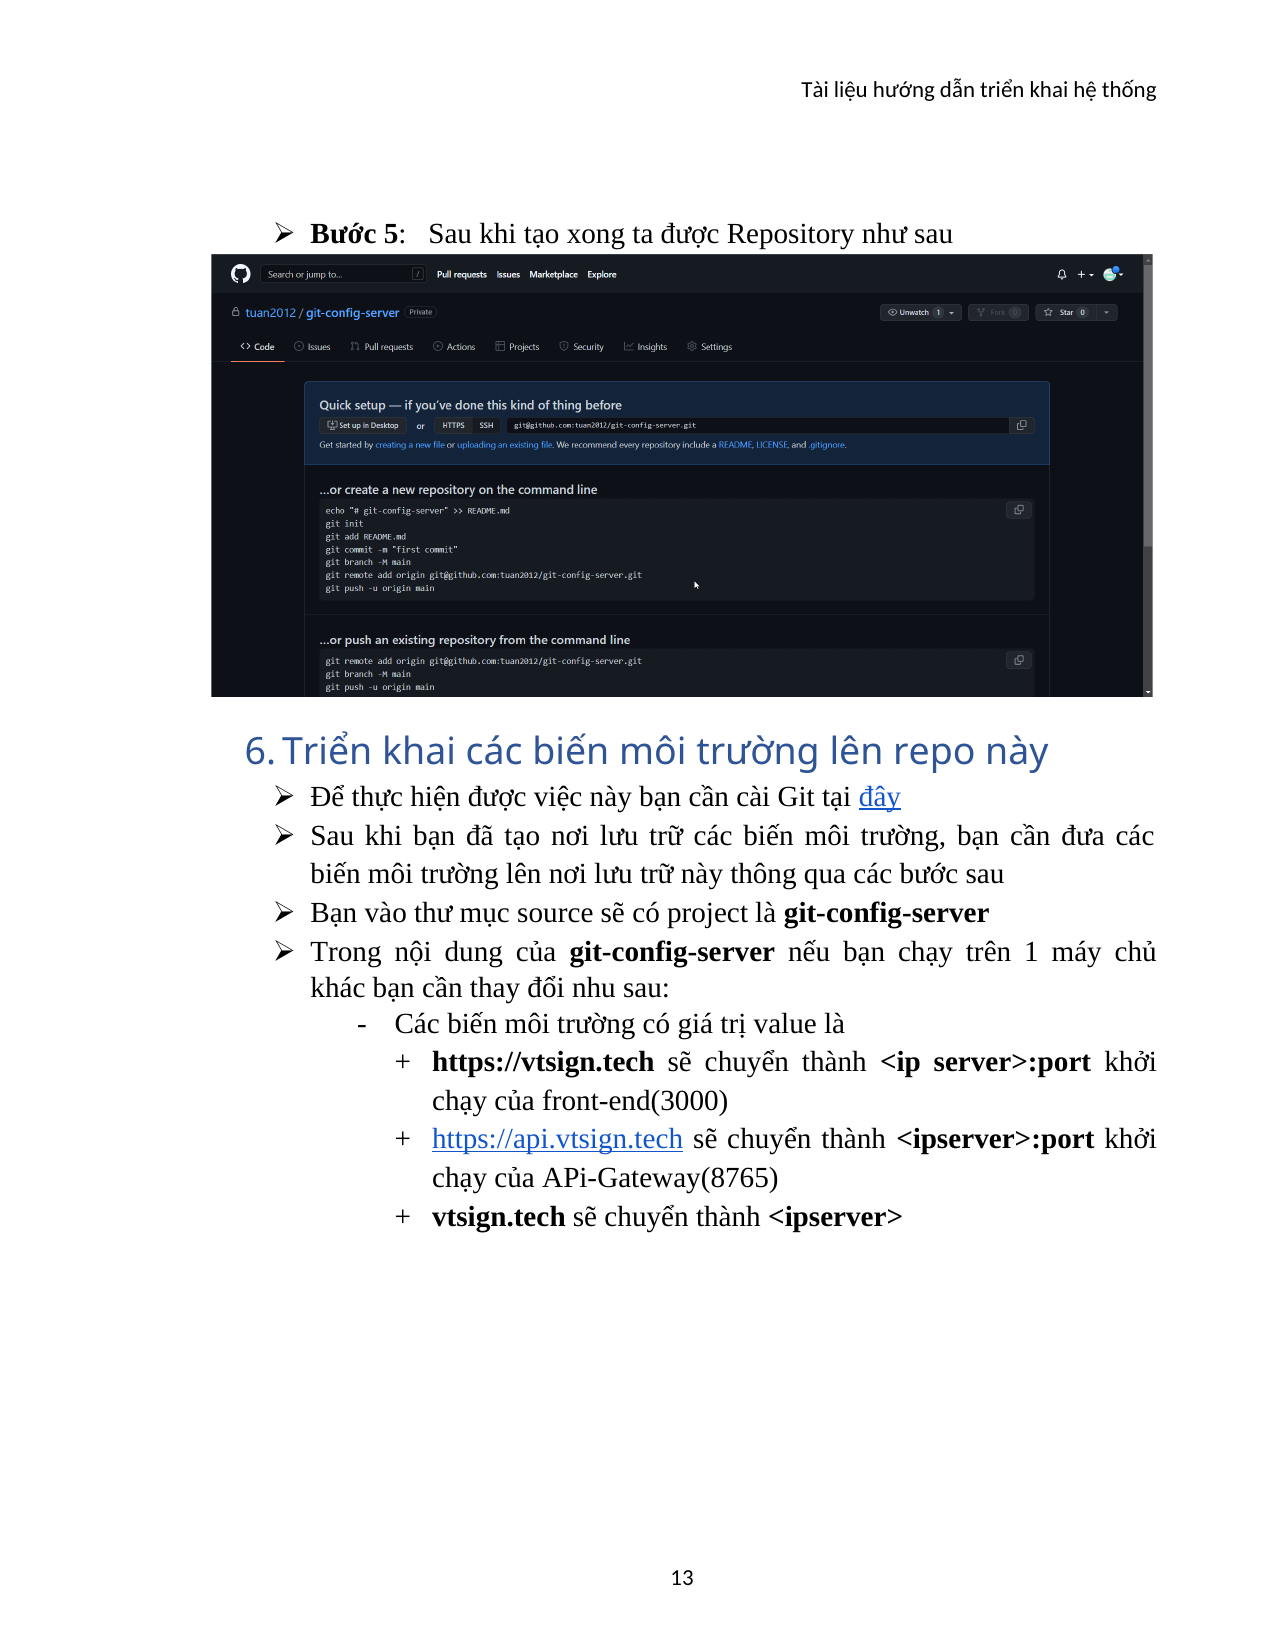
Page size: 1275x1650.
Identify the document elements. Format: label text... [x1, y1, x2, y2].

list vtsign.tech sẽ chuyển thành <ipserver> [394, 1199, 1157, 1232]
list Bước 5: Sau khi tạo xong ta được Repository như sau [273, 216, 1157, 249]
list Để thực hiện được việc này bạn cần cài Git tại đây [273, 779, 1157, 813]
list https://api.vtsign.tech sẽ chuyển thành <ipserver>:port khởi chạy của APi-Gateway(8765) [394, 1122, 1157, 1194]
picture [211, 254, 1153, 697]
subtitle Triển khai các biến môi trường lên repo này [244, 724, 1157, 775]
list Các biến môi trường có giá trị value là [357, 1006, 1157, 1039]
list Trong nội dung của git-config-server nếu bạn chạy trên 1 máy chủ khác bạn cần thay đổi nhu sau: [273, 934, 1157, 1003]
list Bạn vào thư mục source sẽ có project là git-config-server [273, 895, 1157, 929]
list Sau khi bạn đã tạo nơi lưu trữ các biến môi trường, bạn cần đưa các biến môi trường lên nơi lưu trữ này thông qua các bước sau [273, 818, 1157, 890]
list https://vtsign.tech sẽ chuyển thành <ip server>:port khởi chạy của front-end(3000) [394, 1044, 1157, 1117]
